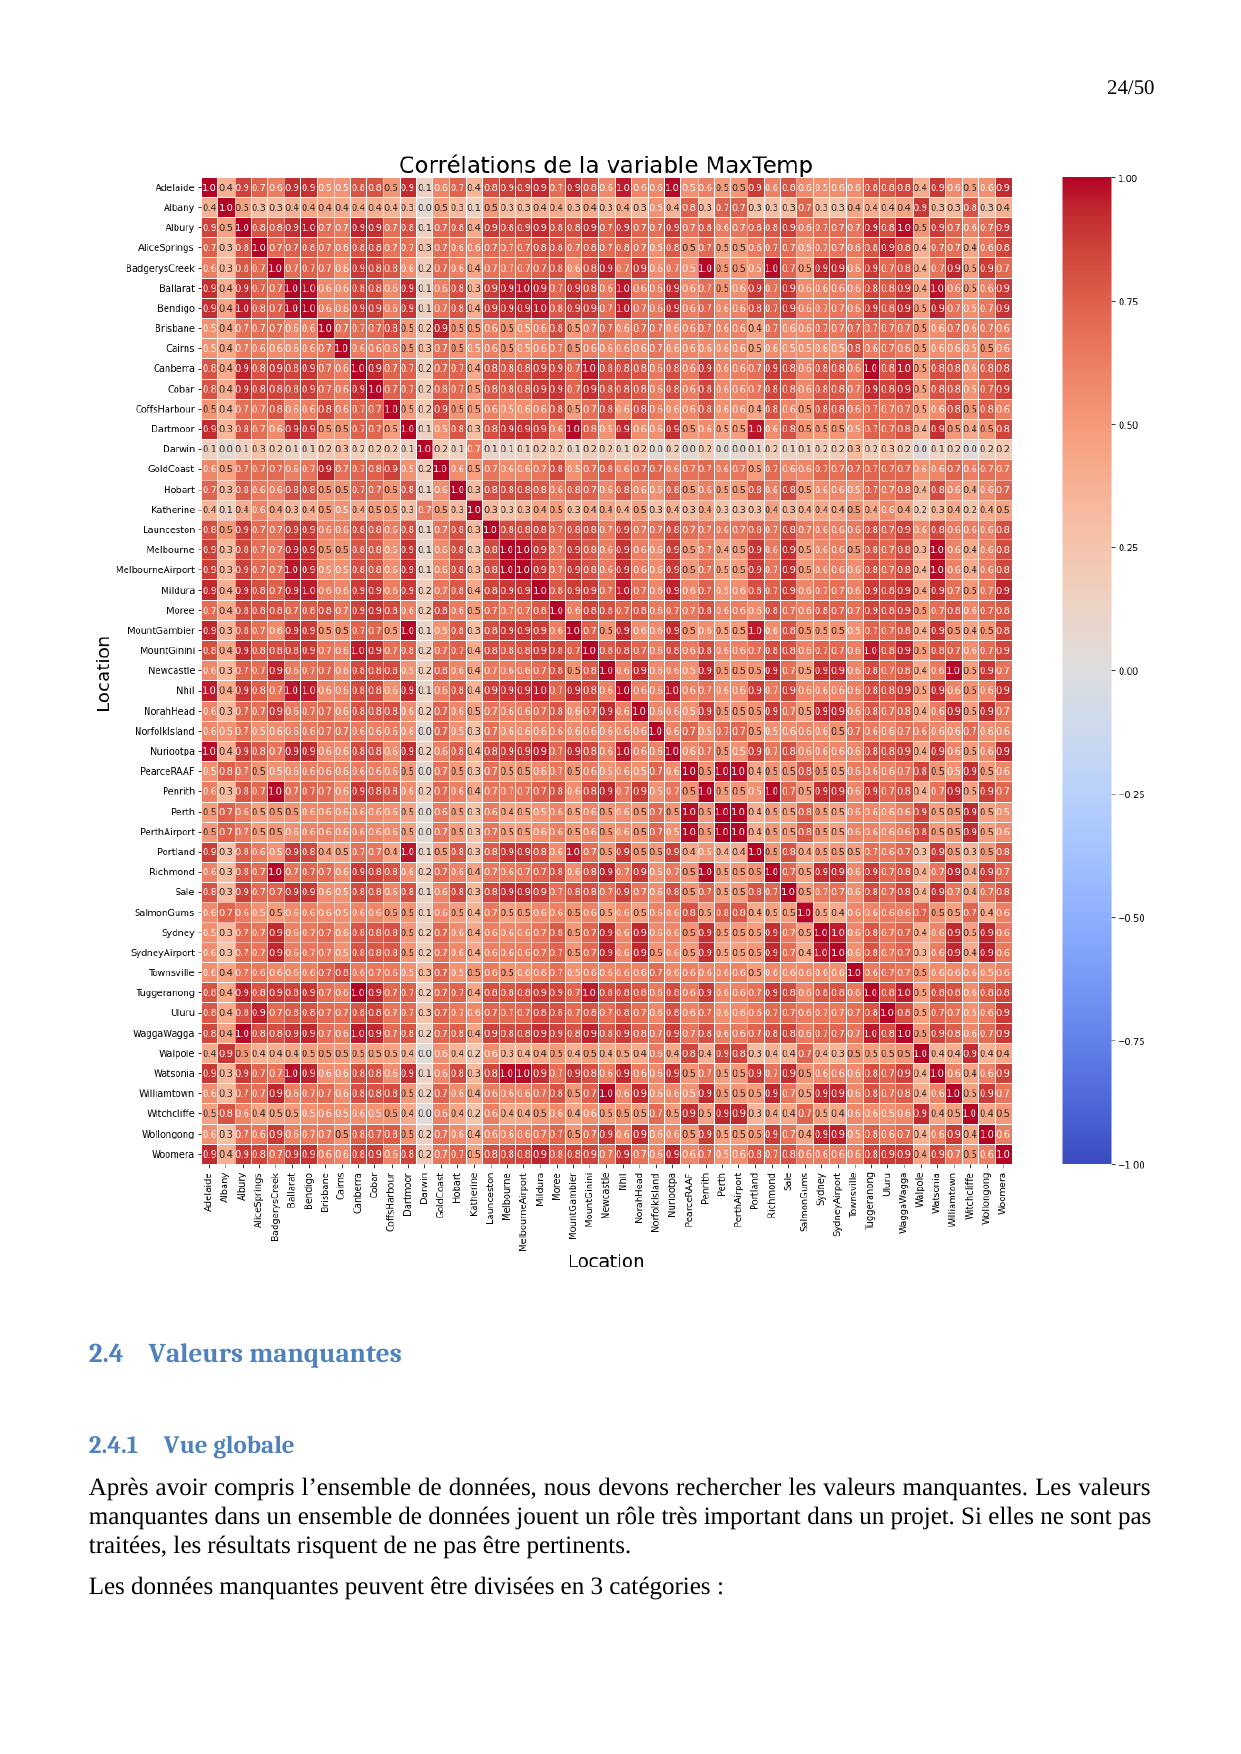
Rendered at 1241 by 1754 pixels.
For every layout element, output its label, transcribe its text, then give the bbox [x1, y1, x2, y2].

picture [88, 147, 1151, 1276]
text Après avoir compris l’ensemble de données, nous devons rechercher les valeurs manquantes. Les valeurs manquantes dans un ensemble de données jouent un rôle très important dans un projet. Si elles ne sont pas traitées, les résultats risquent de ne pas être pertinents. [89, 1472, 1152, 1559]
subtitle Vue globale [89, 1431, 1152, 1460]
text Les données manquantes peuvent être divisées en 3 catégories : [89, 1571, 1152, 1600]
subtitle Valeurs manquantes [89, 1338, 1152, 1369]
